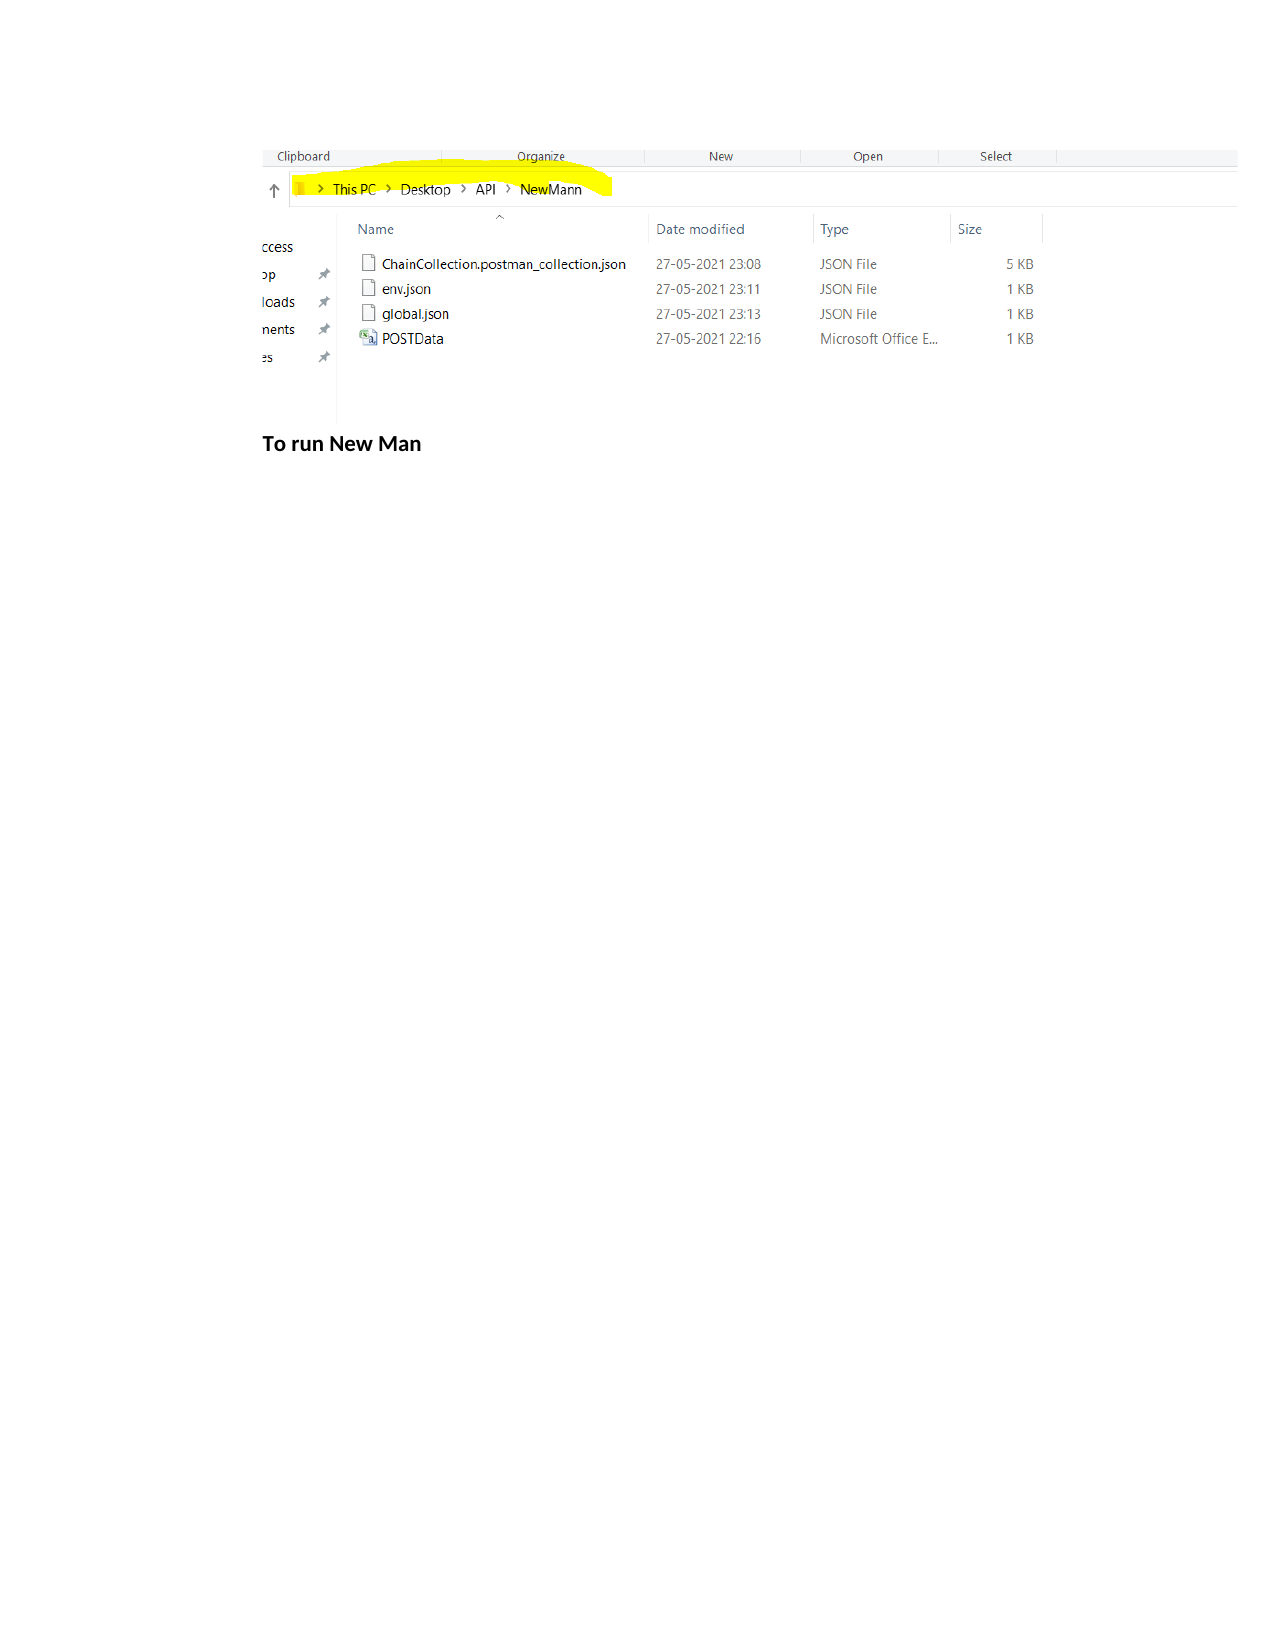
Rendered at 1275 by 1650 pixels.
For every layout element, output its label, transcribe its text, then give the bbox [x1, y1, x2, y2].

text To run New Man C:\Users\Aneel\Desktop\API\NewMann>newman [262, 425, 1087, 1500]
picture [262, 150, 1238, 425]
